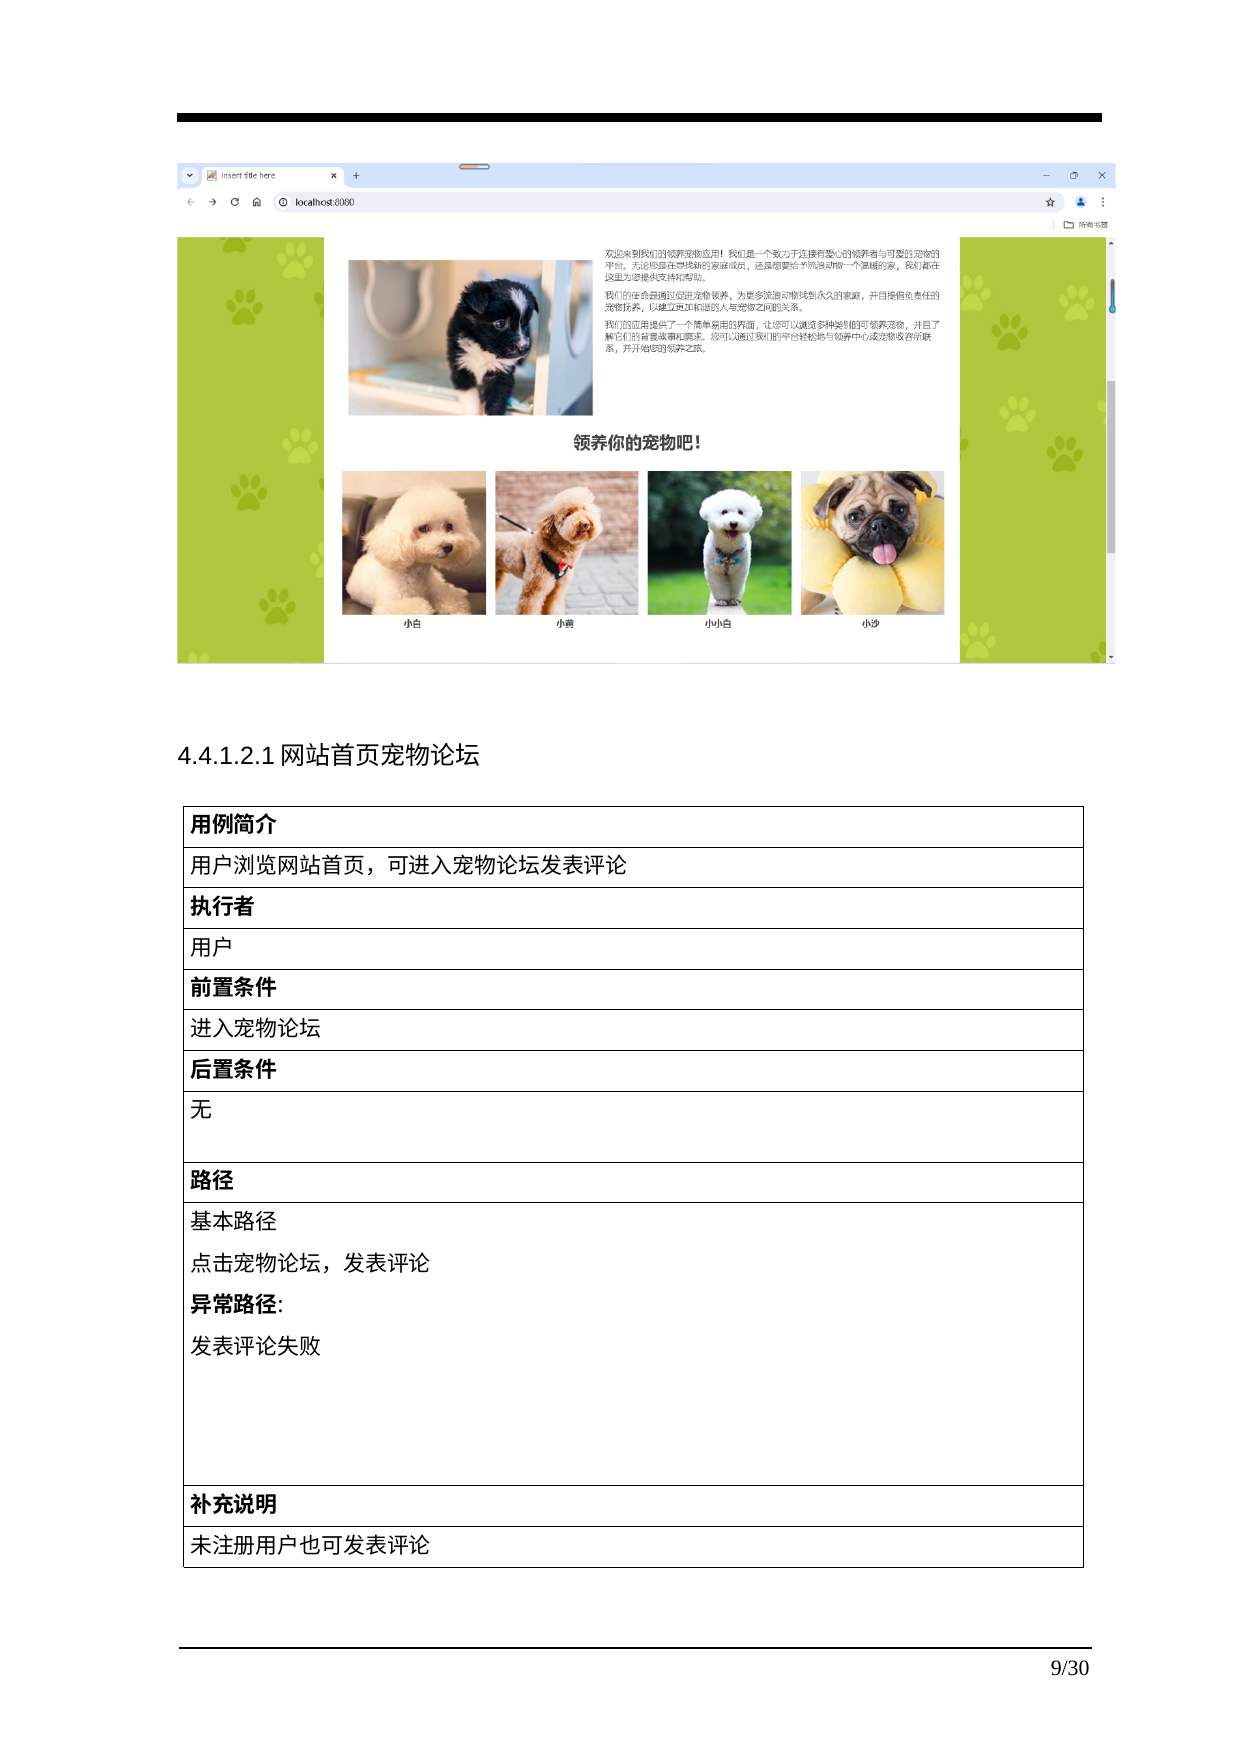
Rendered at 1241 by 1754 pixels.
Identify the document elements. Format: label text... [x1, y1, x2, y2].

table_cell 基本路径 点击宠物论坛，发表评论 异常路径: 发表评论失败 [184, 1203, 1083, 1485]
table_cell 未注册用户也可发表评论 [184, 1527, 1083, 1567]
table_cell 后置条件 [184, 1051, 1083, 1091]
table_cell 补充说明 [184, 1486, 1083, 1526]
picture [177, 163, 1116, 664]
table_cell 用户 [184, 929, 1083, 969]
table_cell 无 [184, 1092, 1083, 1161]
table_cell 用户浏览网站首页，可进入宠物论坛发表评论 [184, 848, 1083, 887]
table_cell 前置条件 [184, 970, 1083, 1009]
table_cell 路径 [184, 1163, 1083, 1202]
subtitle 4.4.1.2.1网站首页宠物论坛 [177, 720, 1116, 788]
table_header 用例简介 [184, 807, 1083, 846]
table_cell 执行者 [184, 888, 1083, 928]
table_cell 进入宠物论坛 [184, 1010, 1083, 1050]
